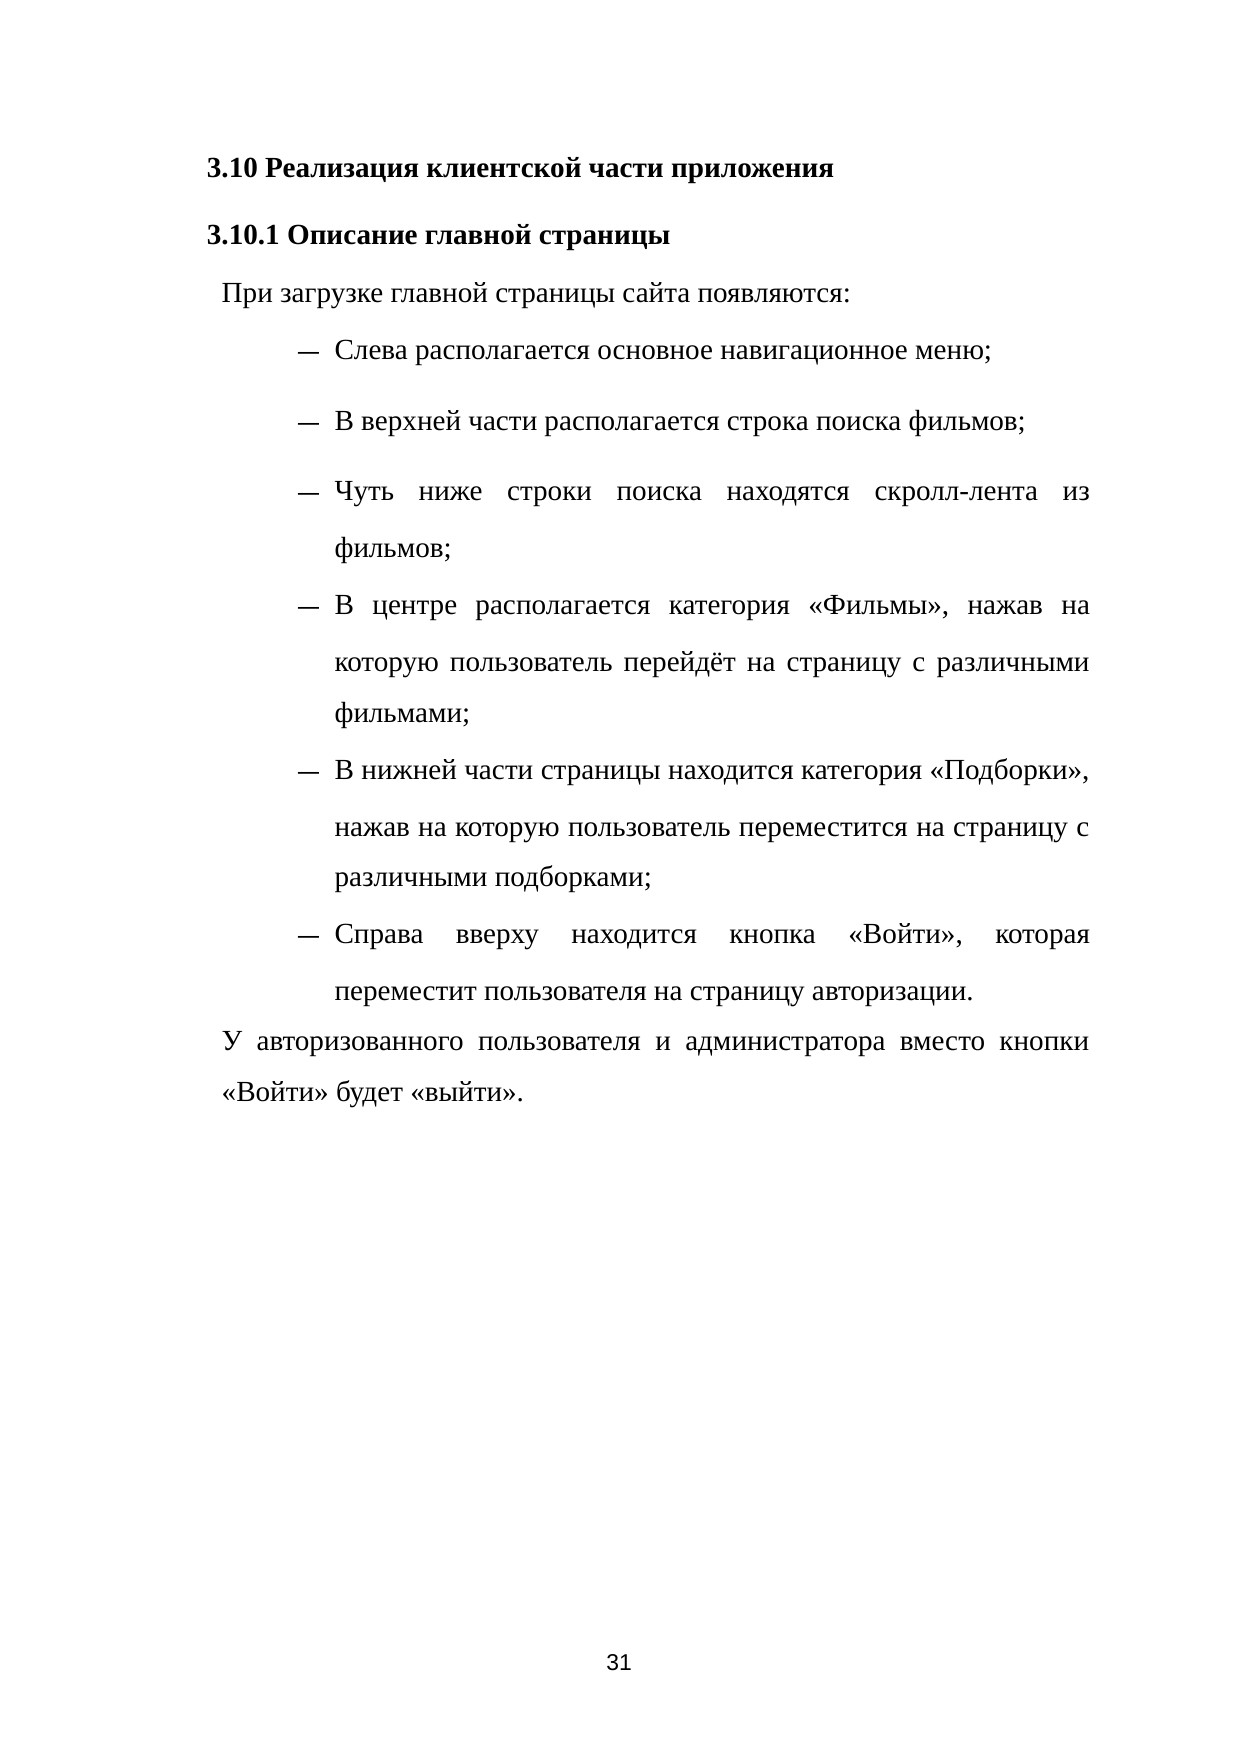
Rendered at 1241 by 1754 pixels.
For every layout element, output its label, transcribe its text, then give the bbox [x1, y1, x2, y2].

subtitle 3.10.1 Описание главной страницы [207, 217, 1090, 250]
subtitle 3.10 Реализация клиентской части приложения [207, 150, 1090, 183]
list В центре располагается категория «Фильмы», нажав на которую пользователь перейдёт на страницу с различными фильмами; [297, 581, 1090, 728]
list Чуть ниже строки поиска находятся скролл-лента из фильмов; [297, 467, 1090, 564]
list Слева располагается основное навигационное меню; [297, 326, 1090, 373]
list В верхней части располагается строка поиска фильмов; [297, 396, 1090, 443]
text У авторизованного пользователя и администратора вместо кнопки «Войти» будет «выйти». [221, 1023, 1090, 1107]
list В нижней части страницы находится категория «Подборки», нажав на которую пользователь переместится на страницу с различными подборками; [297, 745, 1090, 893]
text При загрузке главной страницы сайта появляются: [148, 276, 1090, 309]
list Справа вверху находится кнопка «Войти», которая переместит пользователя на страницу авторизации. [297, 909, 1090, 1007]
